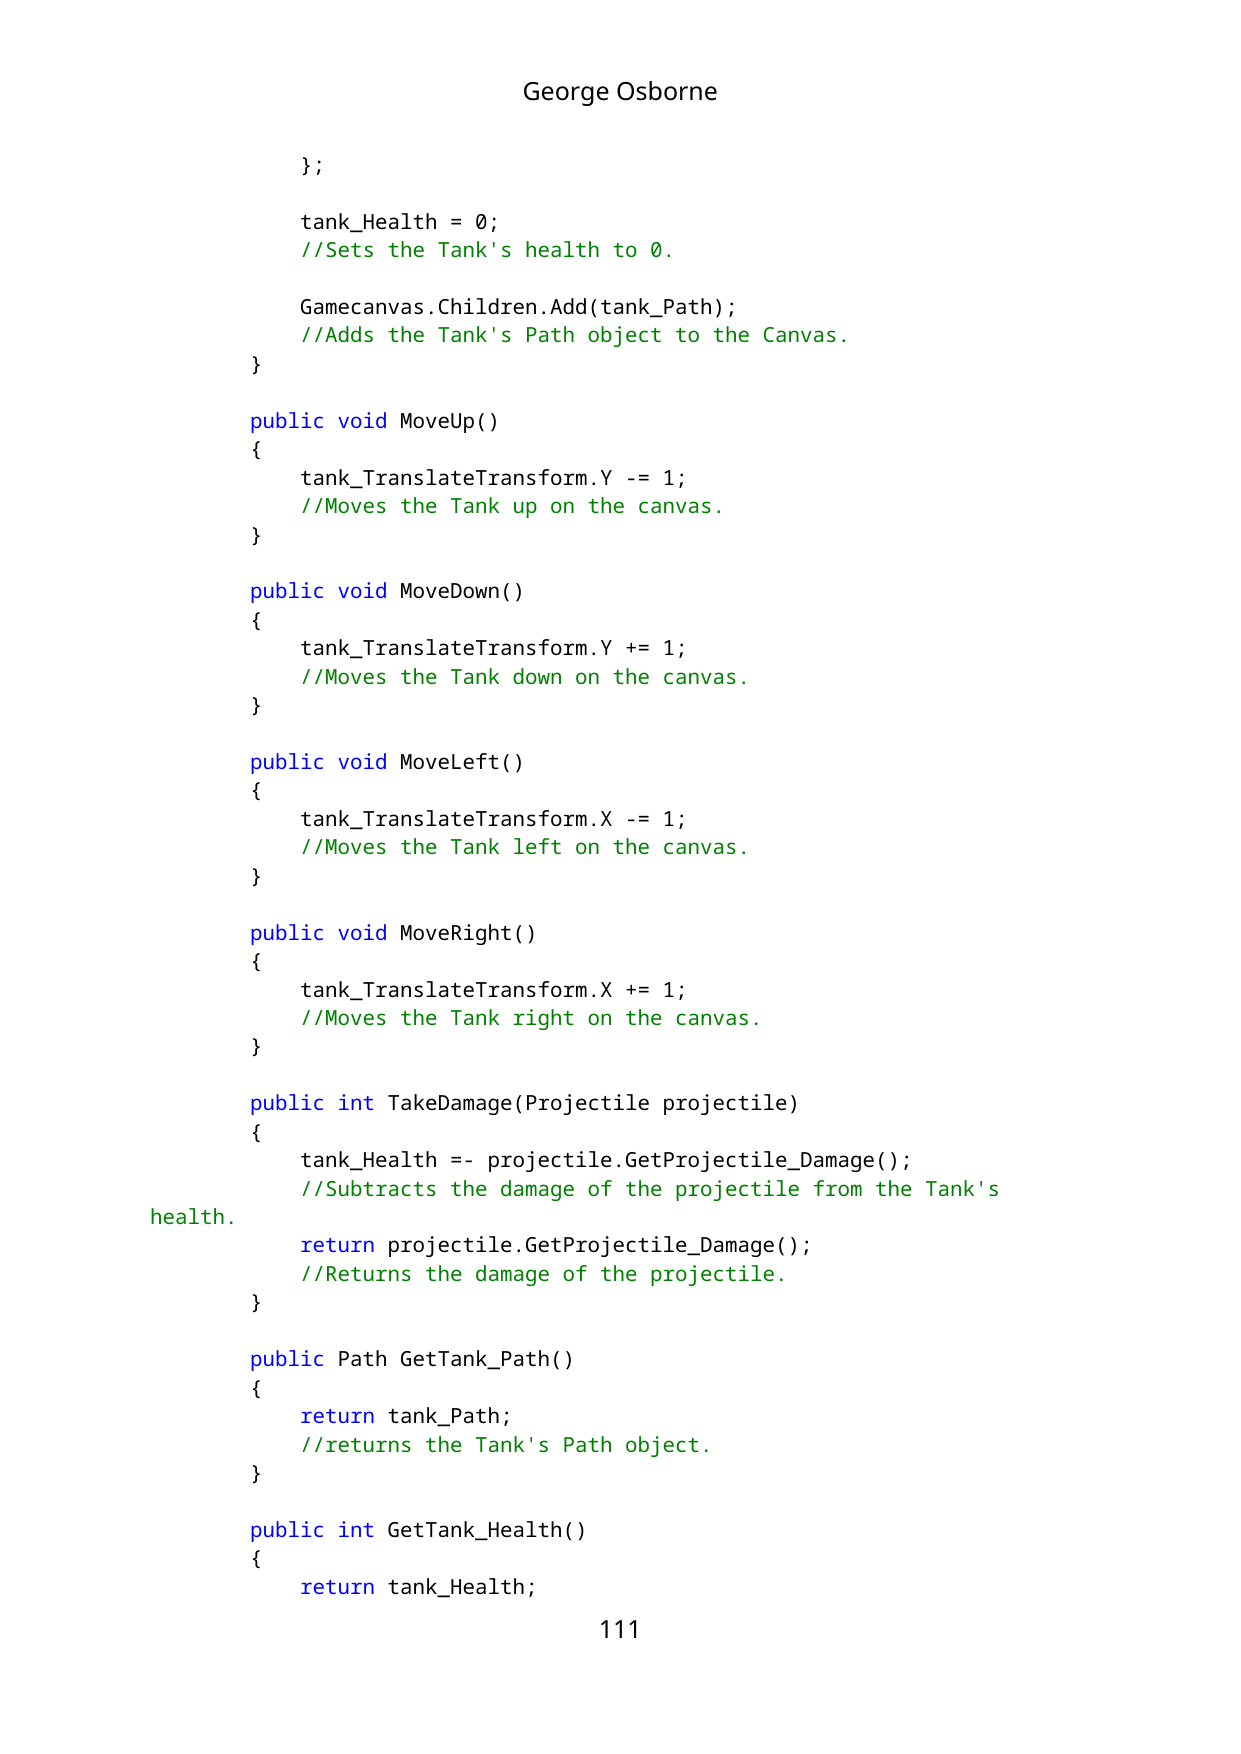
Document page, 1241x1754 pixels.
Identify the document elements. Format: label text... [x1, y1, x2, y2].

text { [150, 605, 1090, 633]
text public void MoveRight() [150, 918, 1090, 946]
text return tank_Health; [150, 1572, 1090, 1600]
text //Moves the Tank right on the canvas. [150, 1003, 1090, 1032]
text { [150, 776, 1090, 804]
text } [150, 690, 1090, 719]
text } [150, 1287, 1090, 1316]
text Gamecanvas.Children.Add(tank_Path); [150, 292, 1090, 321]
text return projectile.GetProjectile_Damage(); [150, 1231, 1090, 1259]
text tank_TranslateTransform.X -= 1; [150, 804, 1090, 832]
text { [150, 1117, 1090, 1145]
text public void MoveUp() [150, 406, 1090, 434]
text tank_TranslateTransform.Y -= 1; [150, 463, 1090, 491]
text public void MoveDown() [150, 577, 1090, 605]
text } [150, 349, 1090, 377]
text } [150, 520, 1090, 548]
text public void MoveLeft() [150, 747, 1090, 776]
text //Subtracts the damage of the projectile from the Tank's health. [150, 1174, 1090, 1231]
text { [150, 1373, 1090, 1401]
text //Moves the Tank left on the canvas. [150, 832, 1090, 861]
text //returns the Tank's Path object. [150, 1430, 1090, 1458]
text //Returns the damage of the projectile. [150, 1259, 1090, 1287]
text } [150, 1032, 1090, 1060]
text return tank_Path; [150, 1401, 1090, 1430]
text { [150, 434, 1090, 463]
text //Sets the Tank's health to 0. [150, 235, 1090, 264]
text { [150, 946, 1090, 975]
text //Adds the Tank's Path object to the Canvas. [150, 321, 1090, 349]
text public Path GetTank_Path() [150, 1344, 1090, 1373]
text { [150, 1543, 1090, 1572]
text tank_Health =- projectile.GetProjectile_Damage(); [150, 1145, 1090, 1174]
text public int TakeDamage(Projectile projectile) [150, 1088, 1090, 1117]
text tank_TranslateTransform.X += 1; [150, 975, 1090, 1003]
text tank_Health = 0; [150, 207, 1090, 235]
text }; [150, 150, 1090, 178]
text tank_TranslateTransform.Y += 1; [150, 633, 1090, 662]
text //Moves the Tank up on the canvas. [150, 491, 1090, 520]
text } [150, 861, 1090, 889]
text public int GetTank_Health() [150, 1515, 1090, 1543]
text //Moves the Tank down on the canvas. [150, 662, 1090, 690]
text } [150, 1458, 1090, 1487]
